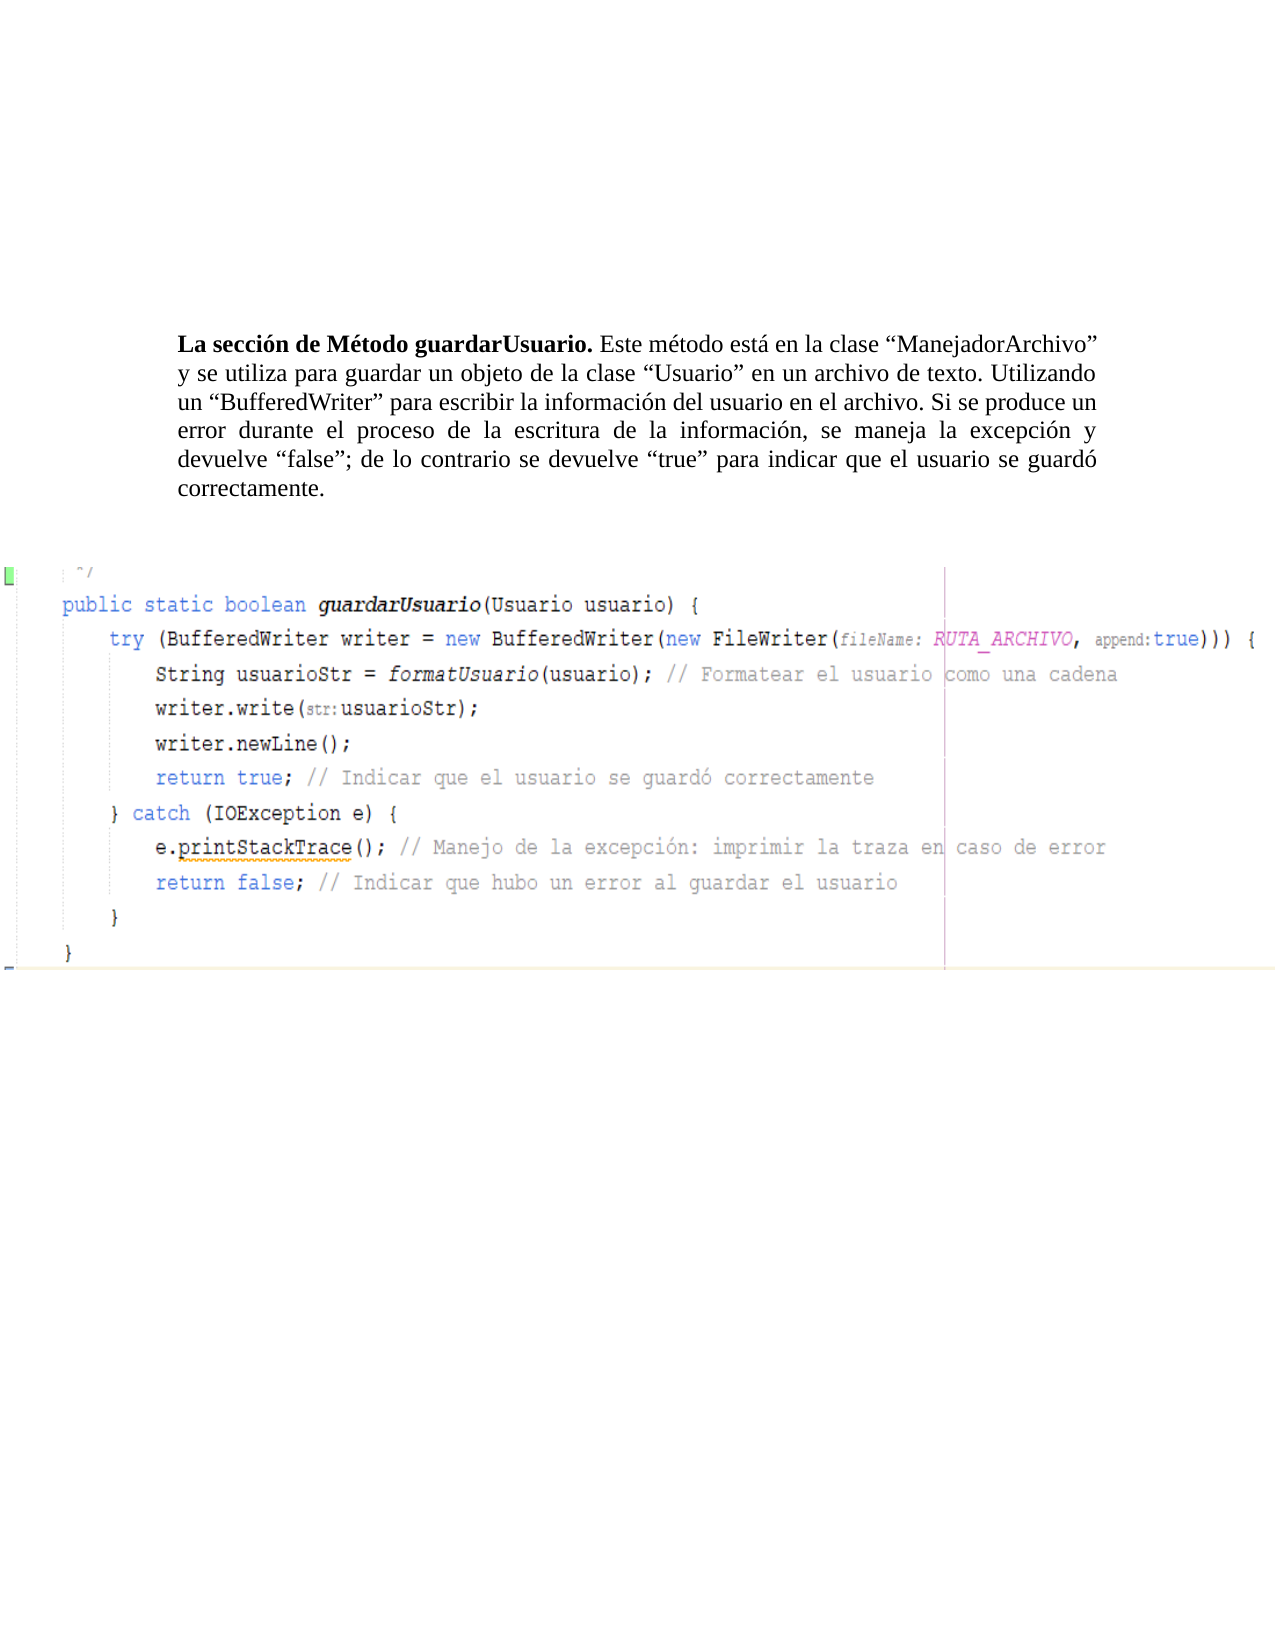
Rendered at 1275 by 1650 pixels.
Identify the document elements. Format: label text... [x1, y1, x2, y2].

picture [0, 567, 1275, 970]
text La sección de Método guardarUsuario. Este método está en la clase “ManejadorArchivo” y se utiliza para guardar un objeto de la clase “Usuario” en un archivo de texto. Utilizando un “BufferedWriter” para escribir la información del usuario en el archivo. Si se produce un error durante el proceso de la escritura de la información, se maneja la excepción y devuelve “false”; de lo contrario se devuelve “true” para indicar que el usuario se guardó correctamente. [177, 329, 1098, 502]
